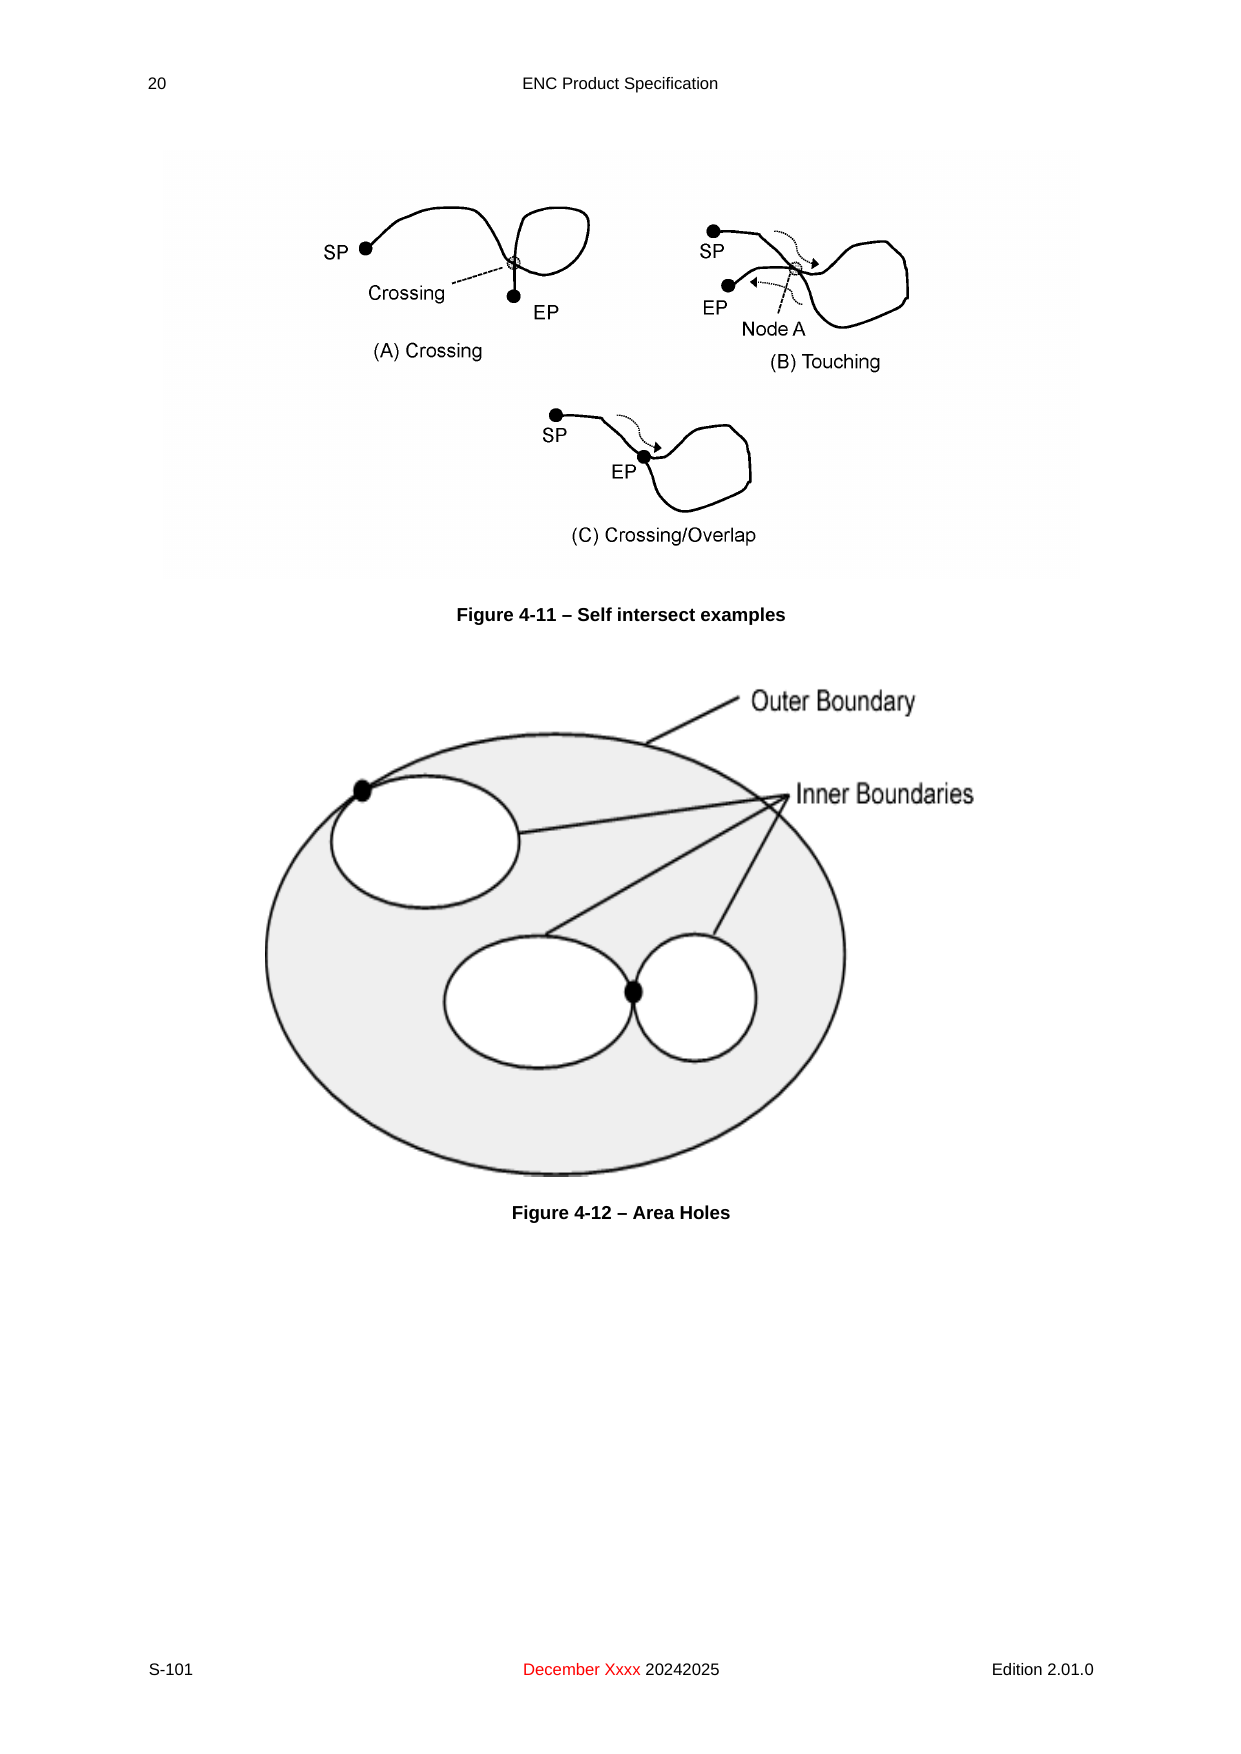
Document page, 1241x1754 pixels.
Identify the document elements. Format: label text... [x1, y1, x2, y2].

picture [265, 686, 977, 1177]
picture [162, 150, 1080, 579]
text Figure 4-11 – Self intersect examples [148, 603, 1094, 625]
text Figure 4-12 – Area Holes [148, 1202, 1094, 1223]
